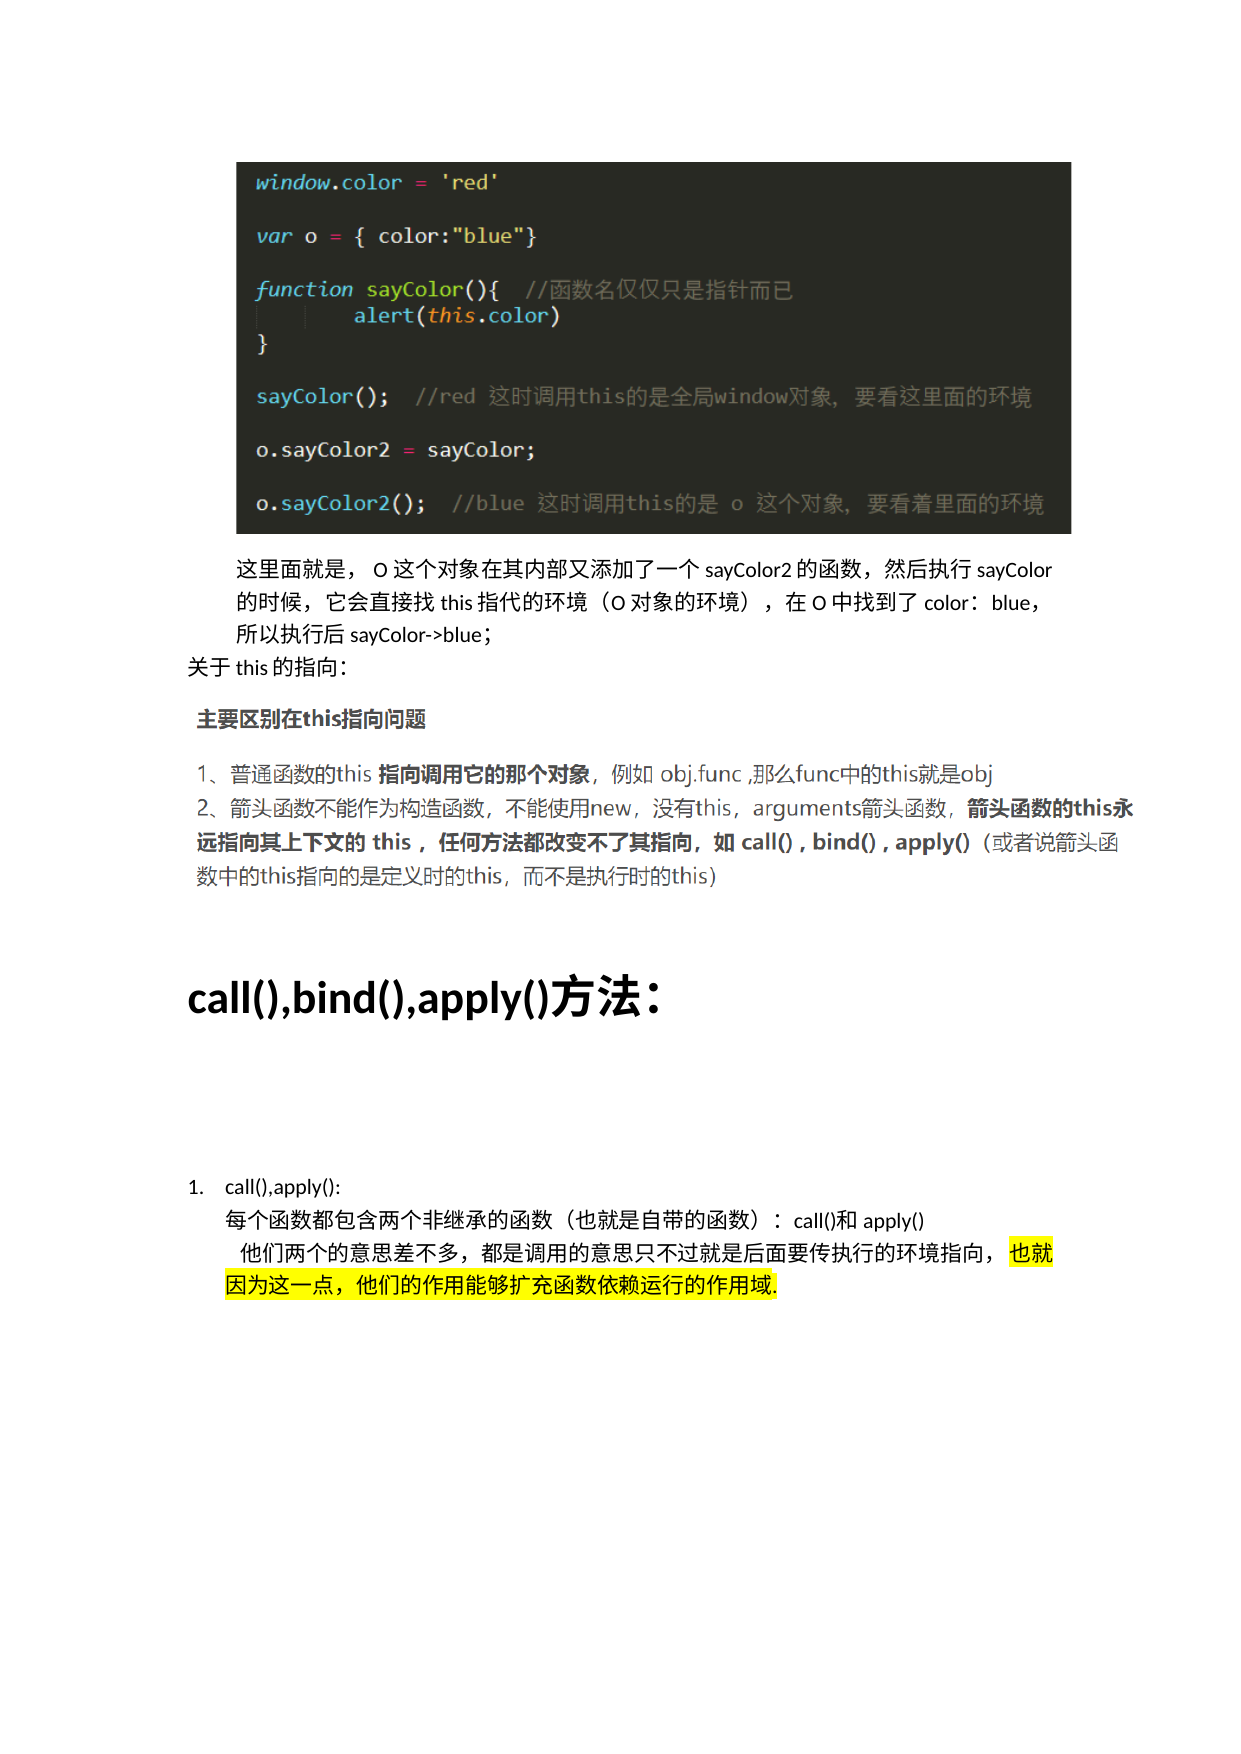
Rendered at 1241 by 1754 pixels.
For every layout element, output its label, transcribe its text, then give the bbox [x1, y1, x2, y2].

list call(),apply(): [187, 1170, 1053, 1203]
picture [187, 697, 1155, 895]
text 关于this的指向： [187, 649, 1053, 682]
list 每个函数都包含两个非继承的函数（也就是自带的函数）：call()和apply() 他们两个的意思差不多，都是调用的意思只不过就是后面要传执行的环境指向，也就因为这一点，他们的作用能够扩充函数依赖运行的作用域. [225, 1203, 1053, 1300]
subtitle call(),bind(),apply()方法： [187, 945, 1053, 1042]
picture [236, 162, 1072, 534]
list 这里面就是， O 这个对象在其内部又添加了一个sayColor2的函数，然后执行sayColor的时候，它会直接找this指代的环境（O对象的环境），在O中找到了color：blue，所以执行后sayColor->blue； [236, 552, 1053, 649]
